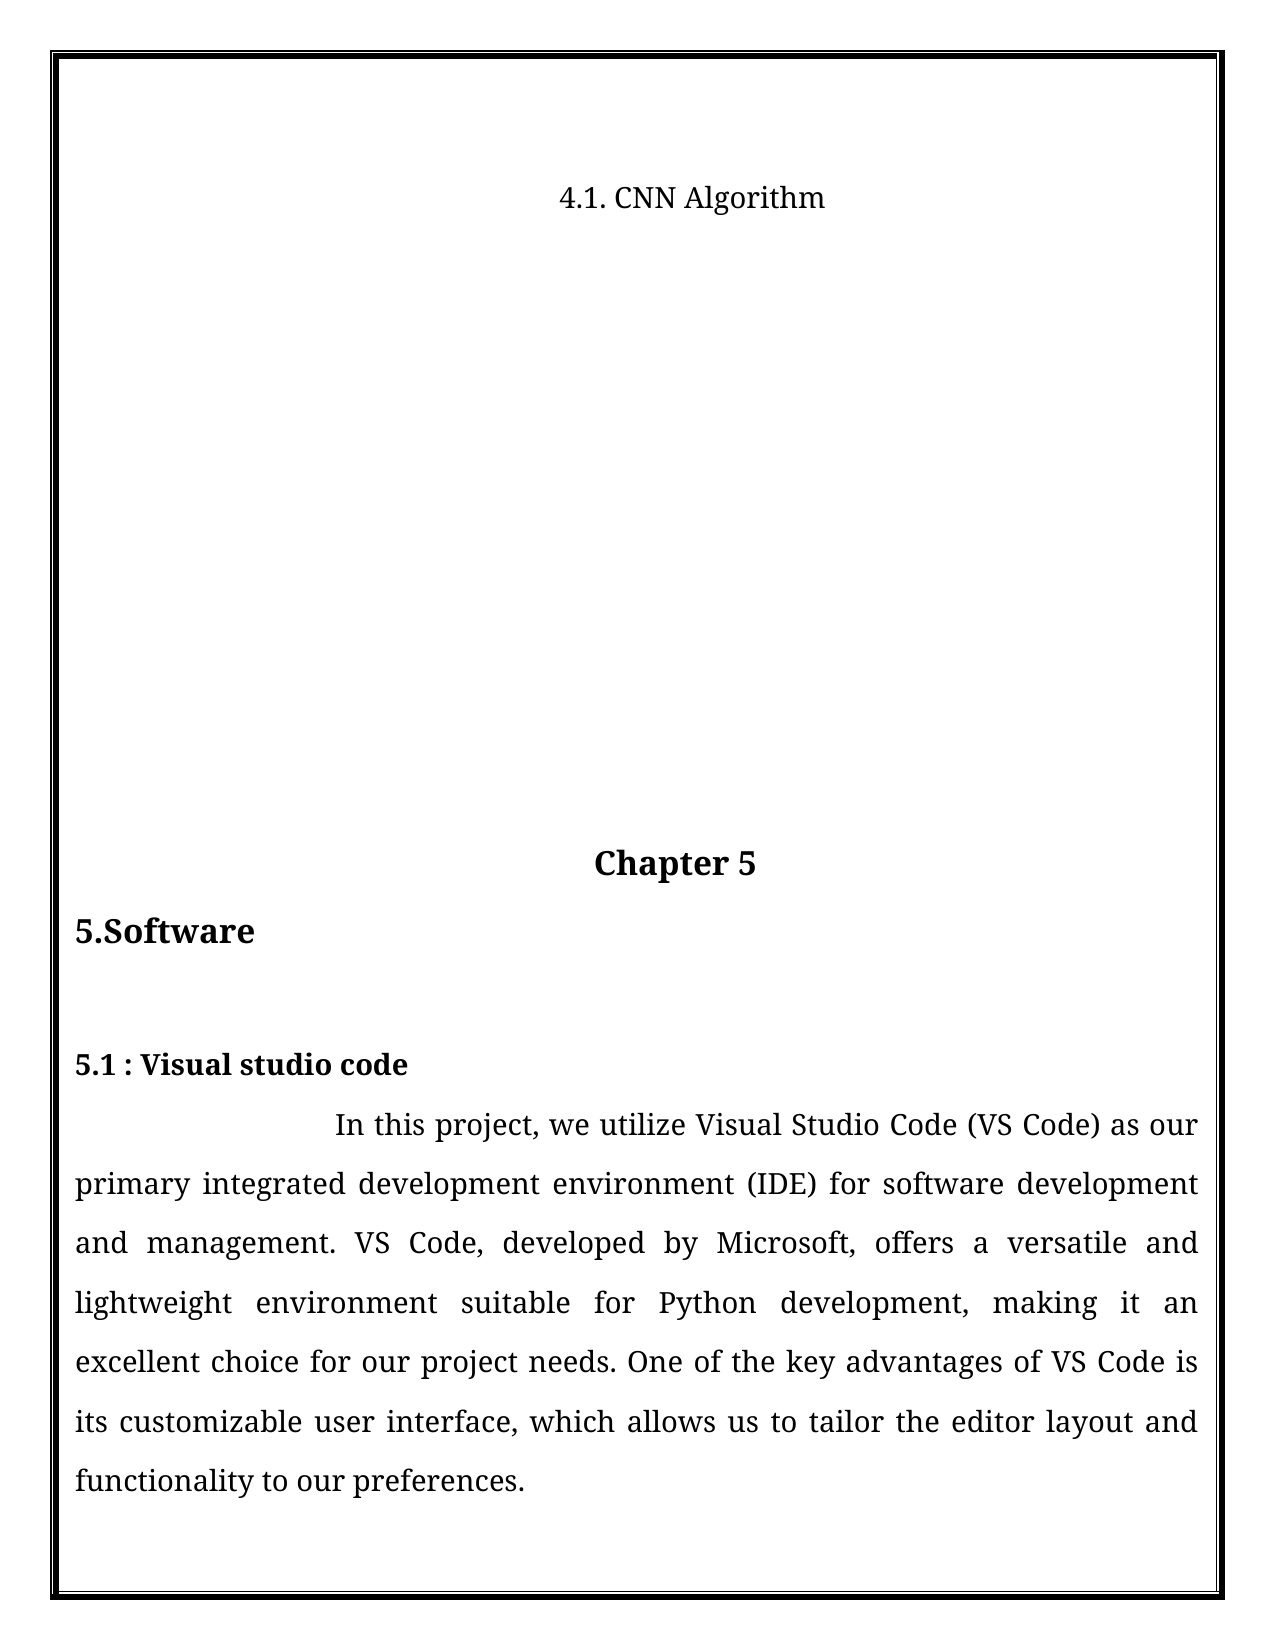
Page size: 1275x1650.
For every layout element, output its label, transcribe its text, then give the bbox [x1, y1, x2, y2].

text 5.Software [75, 908, 1200, 953]
text 5.1 : Visual studio code [75, 1044, 1200, 1084]
text 4.1. CNN Algorithm [75, 177, 1200, 217]
list Chapter 5 [150, 840, 1200, 885]
text In this project, we utilize Visual Studio Code (VS Code) as our primary integrated development environment (IDE) for software development and management. VS Code, developed by Microsoft, offers a versatile and lightweight environment suitable for Python development, making it an excellent choice for our project needs. One of the key advantages of VS Code is its customizable user interface, which allows us to tailor the editor layout and functionality to our preferences. [75, 1104, 1200, 1500]
